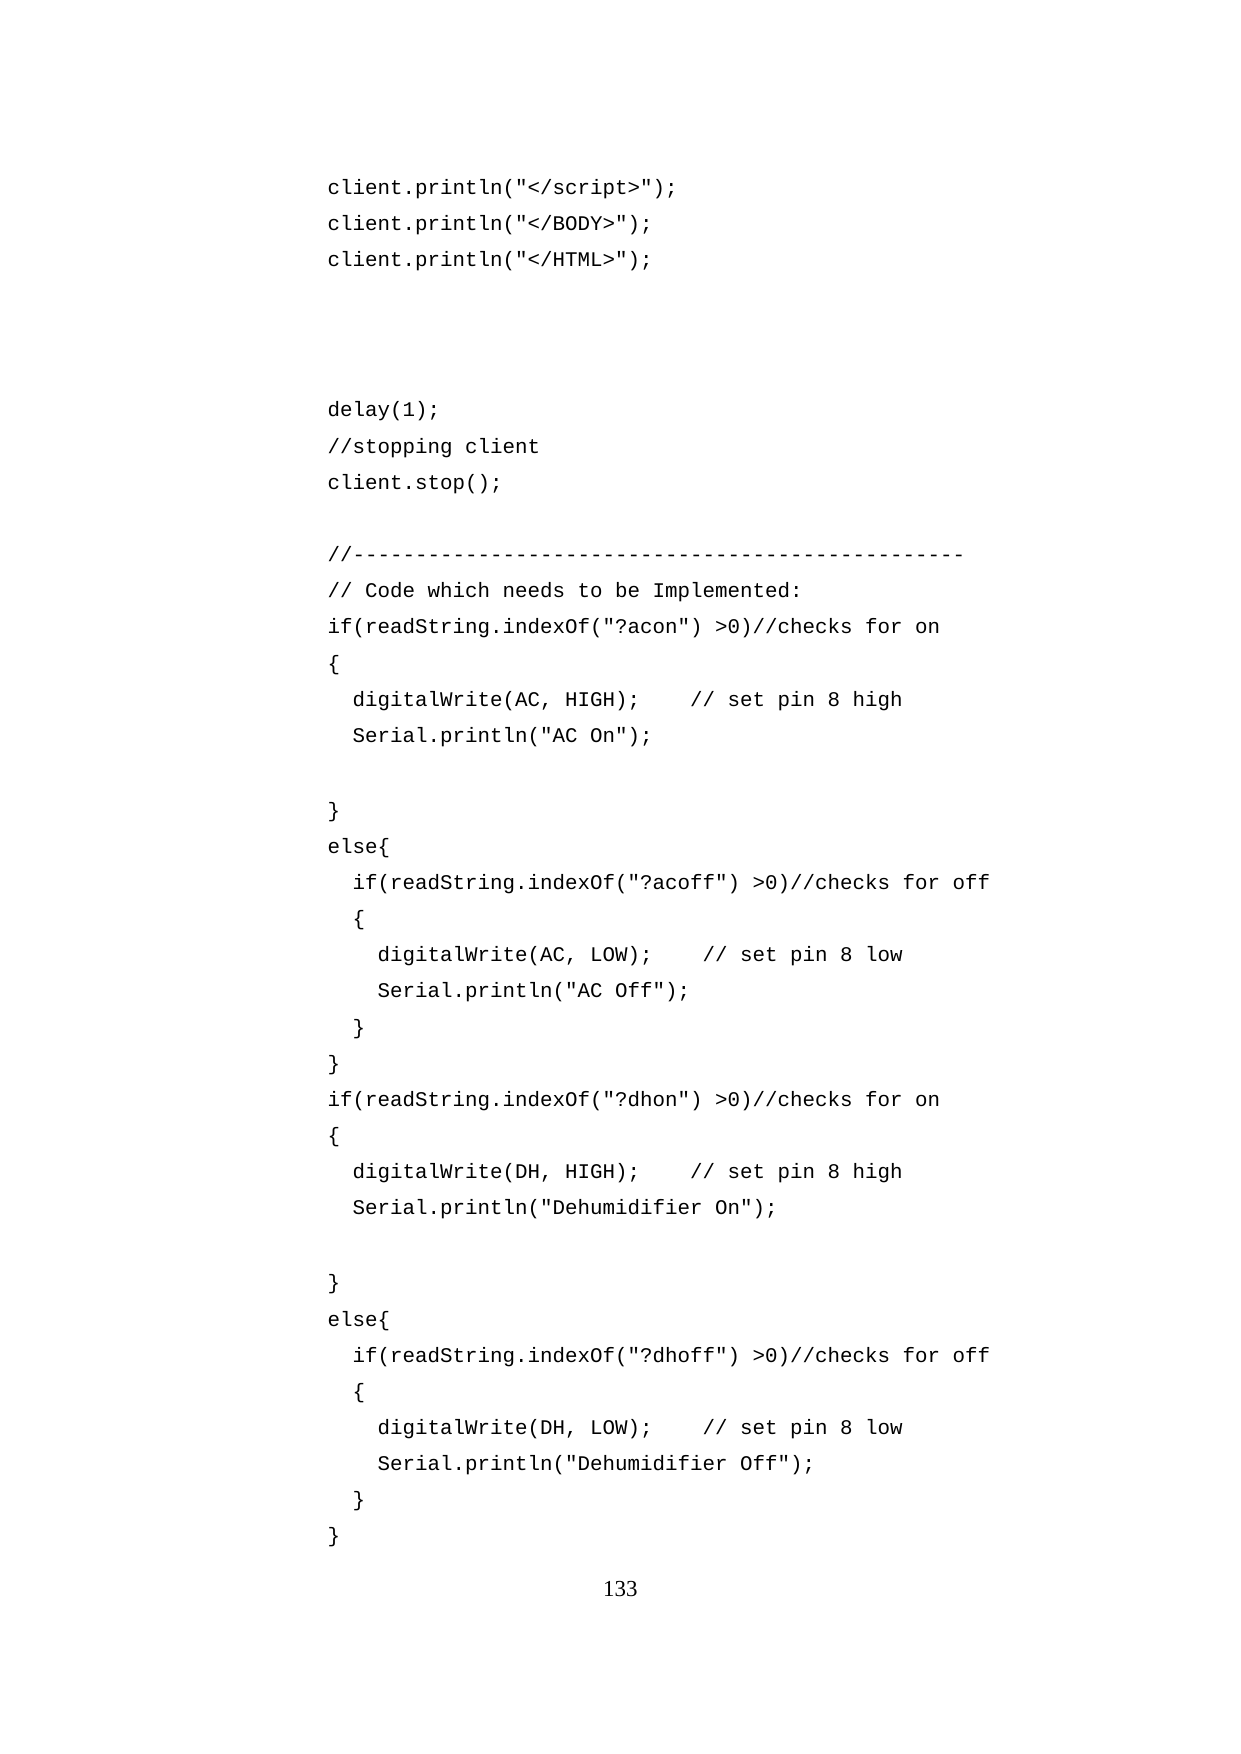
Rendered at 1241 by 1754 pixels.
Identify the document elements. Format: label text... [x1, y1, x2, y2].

text if(readString.indexOf("?dhoff") >0)//checks for off [177, 1345, 1063, 1368]
text Serial.println("AC Off"); [177, 981, 1063, 1004]
text if(readString.indexOf("?dhon") >0)//checks for on [177, 1089, 1063, 1113]
text digitalWrite(DH, HIGH); // set pin 8 high [177, 1161, 1063, 1185]
text client.println("</HTML>"); [177, 249, 1063, 273]
text client.stop(); [177, 472, 1063, 495]
text else{ [177, 836, 1063, 859]
text delay(1); [177, 399, 1063, 423]
text } [177, 1272, 1063, 1296]
text client.println("</script>"); [177, 177, 1063, 201]
text digitalWrite(AC, LOW); // set pin 8 low [177, 944, 1063, 968]
text { [177, 908, 1063, 932]
text } [177, 1525, 1063, 1549]
text //stopping client [177, 436, 1063, 459]
text Serial.println("Dehumidifier Off"); [177, 1453, 1063, 1477]
text } [177, 800, 1063, 823]
text { [177, 1125, 1063, 1149]
text client.println("</BODY>"); [177, 213, 1063, 237]
text digitalWrite(DH, LOW); // set pin 8 low [177, 1417, 1063, 1441]
text } [177, 1017, 1063, 1040]
text else{ [177, 1308, 1063, 1332]
text Serial.println("AC On"); [177, 725, 1063, 748]
text if(readString.indexOf("?acoff") >0)//checks for off [177, 872, 1063, 896]
text Serial.println("Dehumidifier On"); [177, 1197, 1063, 1221]
text // Code which needs to be Implemented: [177, 580, 1063, 604]
text } [177, 1489, 1063, 1513]
text digitalWrite(AC, HIGH); // set pin 8 high [177, 689, 1063, 712]
text } [177, 1053, 1063, 1076]
text //------------------------------------------------- [177, 544, 1063, 568]
text { [177, 1381, 1063, 1404]
text if(readString.indexOf("?acon") >0)//checks for on [177, 616, 1063, 640]
text { [177, 652, 1063, 676]
